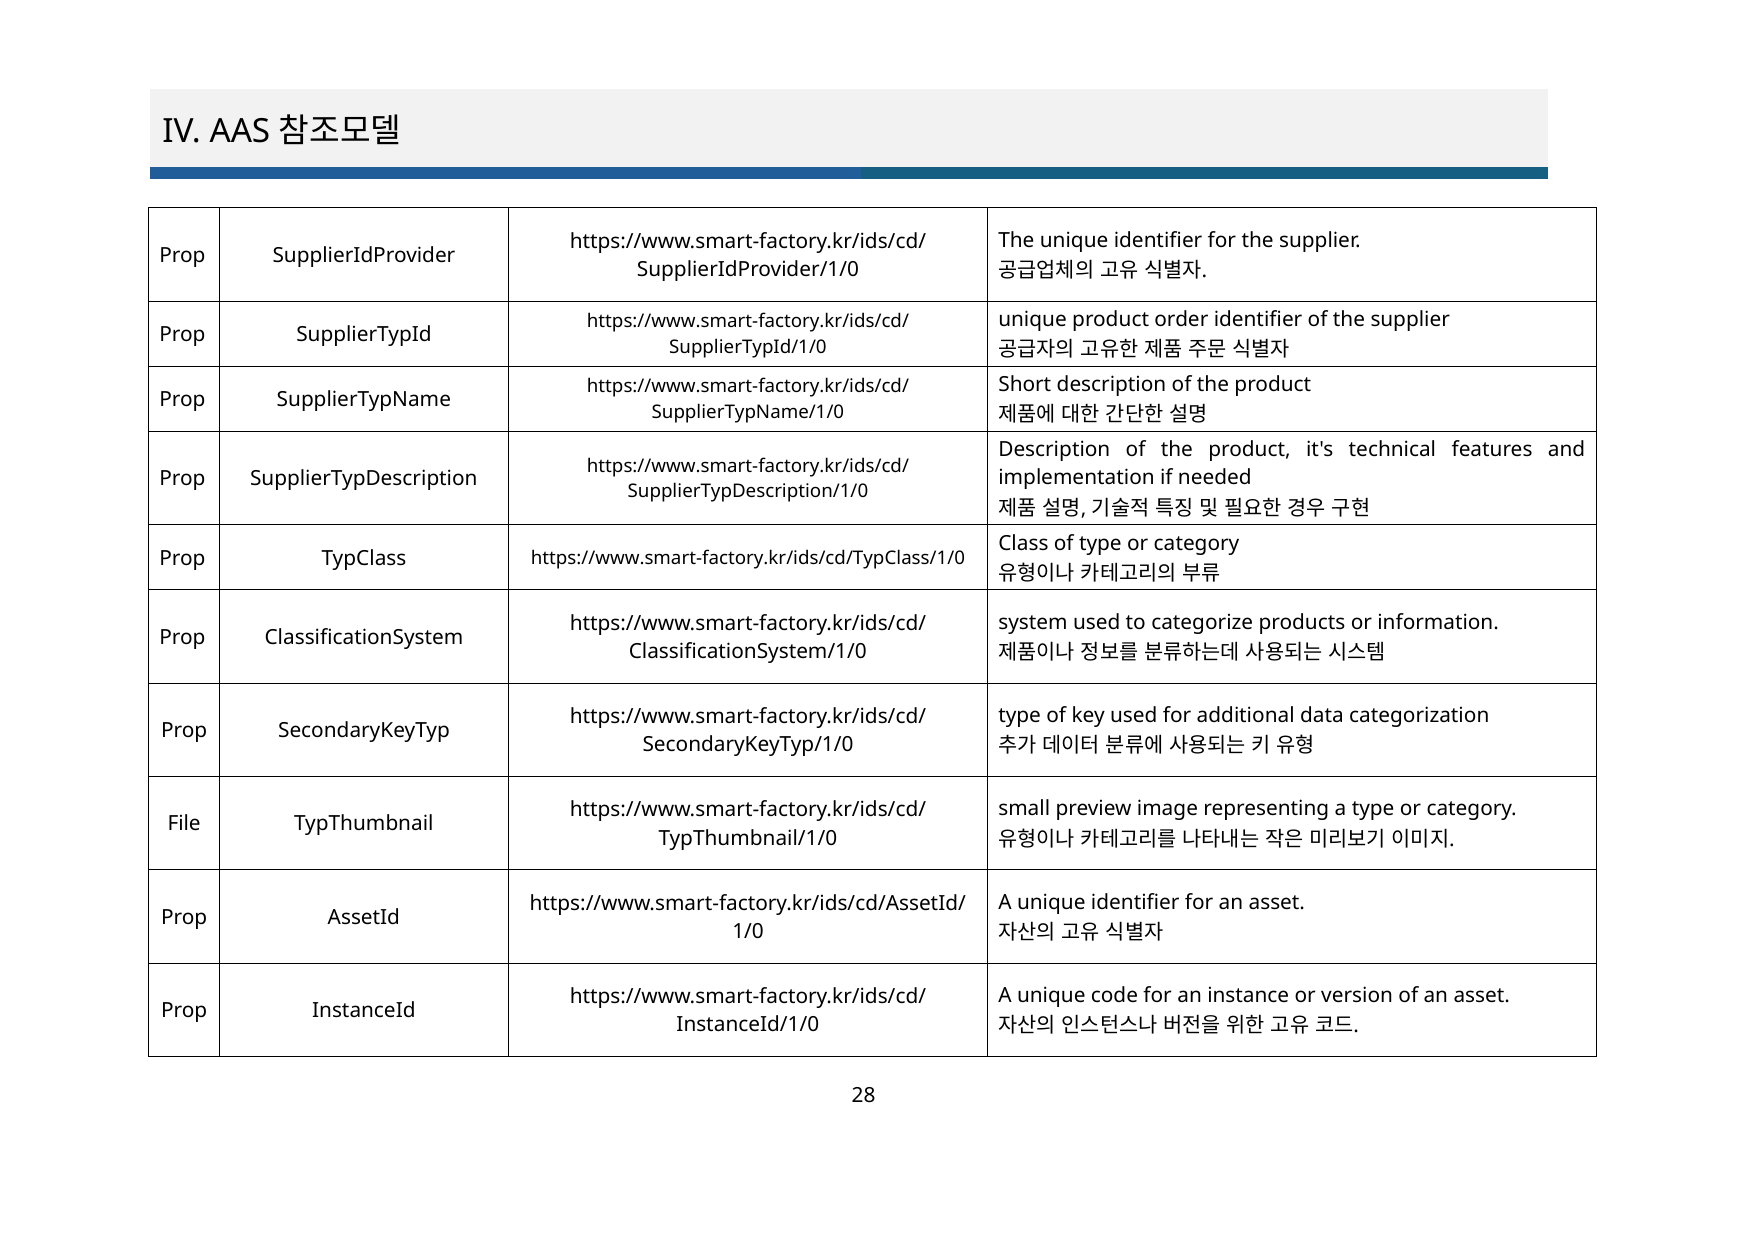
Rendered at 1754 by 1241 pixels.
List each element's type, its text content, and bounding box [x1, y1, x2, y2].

table_cell InstanceId [220, 964, 508, 1056]
table_cell TypThumbnail [220, 777, 508, 869]
table_cell unique product order identifier of the supplier 공급자의 고유한 제품 주문 식별자 [988, 302, 1596, 366]
table_cell SupplierTypName [220, 367, 508, 431]
table_cell Prop [149, 525, 219, 589]
table_cell A unique identifier for an asset. 자산의 고유 식별자 [988, 870, 1596, 962]
table_cell SupplierTypId [220, 302, 508, 366]
table_cell https://www.smart-factory.kr/ids/cd/SupplierTypDescription/1/0 [509, 432, 987, 524]
table_cell Prop [149, 870, 219, 962]
table_cell type of key used for additional data categorization 추가 데이터 분류에 사용되는 키 유형 [988, 684, 1596, 776]
table_cell small preview image representing a type or category. 유형이나 카테고리를 나타내는 작은 미리보기 이미지. [988, 777, 1596, 869]
table_cell Description of the product, it's technical features and implementation if needed 제품 설명, 기술적 특징 및 필요한 경우 구현 [988, 432, 1596, 524]
table_cell TypClass [220, 525, 508, 589]
table_cell SupplierIdProvider [220, 208, 508, 301]
table_cell A unique code for an instance or version of an asset. 자산의 인스턴스나 버전을 위한 고유 코드. [988, 964, 1596, 1056]
table_cell https://www.smart-factory.kr/ids/cd/SupplierTypId/1/0 [509, 302, 987, 366]
table_cell https://www.smart-factory.kr/ids/cd/TypThumbnail/1/0 [509, 777, 987, 869]
table_cell File [149, 777, 219, 869]
table_cell https://www.smart-factory.kr/ids/cd/TypClass/1/0 [509, 525, 987, 589]
table_cell Prop [149, 684, 219, 776]
table_cell Prop [149, 590, 219, 682]
table_cell https://www.smart-factory.kr/ids/cd/ClassificationSystem/1/0 [509, 590, 987, 682]
table_cell Prop [149, 964, 219, 1056]
table_cell https://www.smart-factory.kr/ids/cd/SupplierIdProvider/1/0 [509, 208, 987, 301]
table_cell Short description of the product 제품에 대한 간단한 설명 [988, 367, 1596, 431]
table_cell system used to categorize products or information. 제품이나 정보를 분류하는데 사용되는 시스템 [988, 590, 1596, 682]
table_cell https://www.smart-factory.kr/ids/cd/SupplierTypName/1/0 [509, 367, 987, 431]
table_cell SecondaryKeyTyp [220, 684, 508, 776]
table_cell Prop [149, 367, 219, 431]
table_cell Prop [149, 302, 219, 366]
table_cell Class of type or category 유형이나 카테고리의 부류 [988, 525, 1596, 589]
table_cell https://www.smart-factory.kr/ids/cd/InstanceId/1/0 [509, 964, 987, 1056]
table_cell https://www.smart-factory.kr/ids/cd/AssetId/1/0 [509, 870, 987, 962]
table_cell SupplierTypDescription [220, 432, 508, 524]
table_cell https://www.smart-factory.kr/ids/cd/SecondaryKeyTyp/1/0 [509, 684, 987, 776]
table_cell The unique identifier for the supplier. 공급업체의 고유 식별자. [988, 208, 1596, 301]
table_cell AssetId [220, 870, 508, 962]
table_cell ClassificationSystem [220, 590, 508, 682]
table_cell Prop [149, 208, 219, 301]
table_cell Prop [149, 432, 219, 524]
